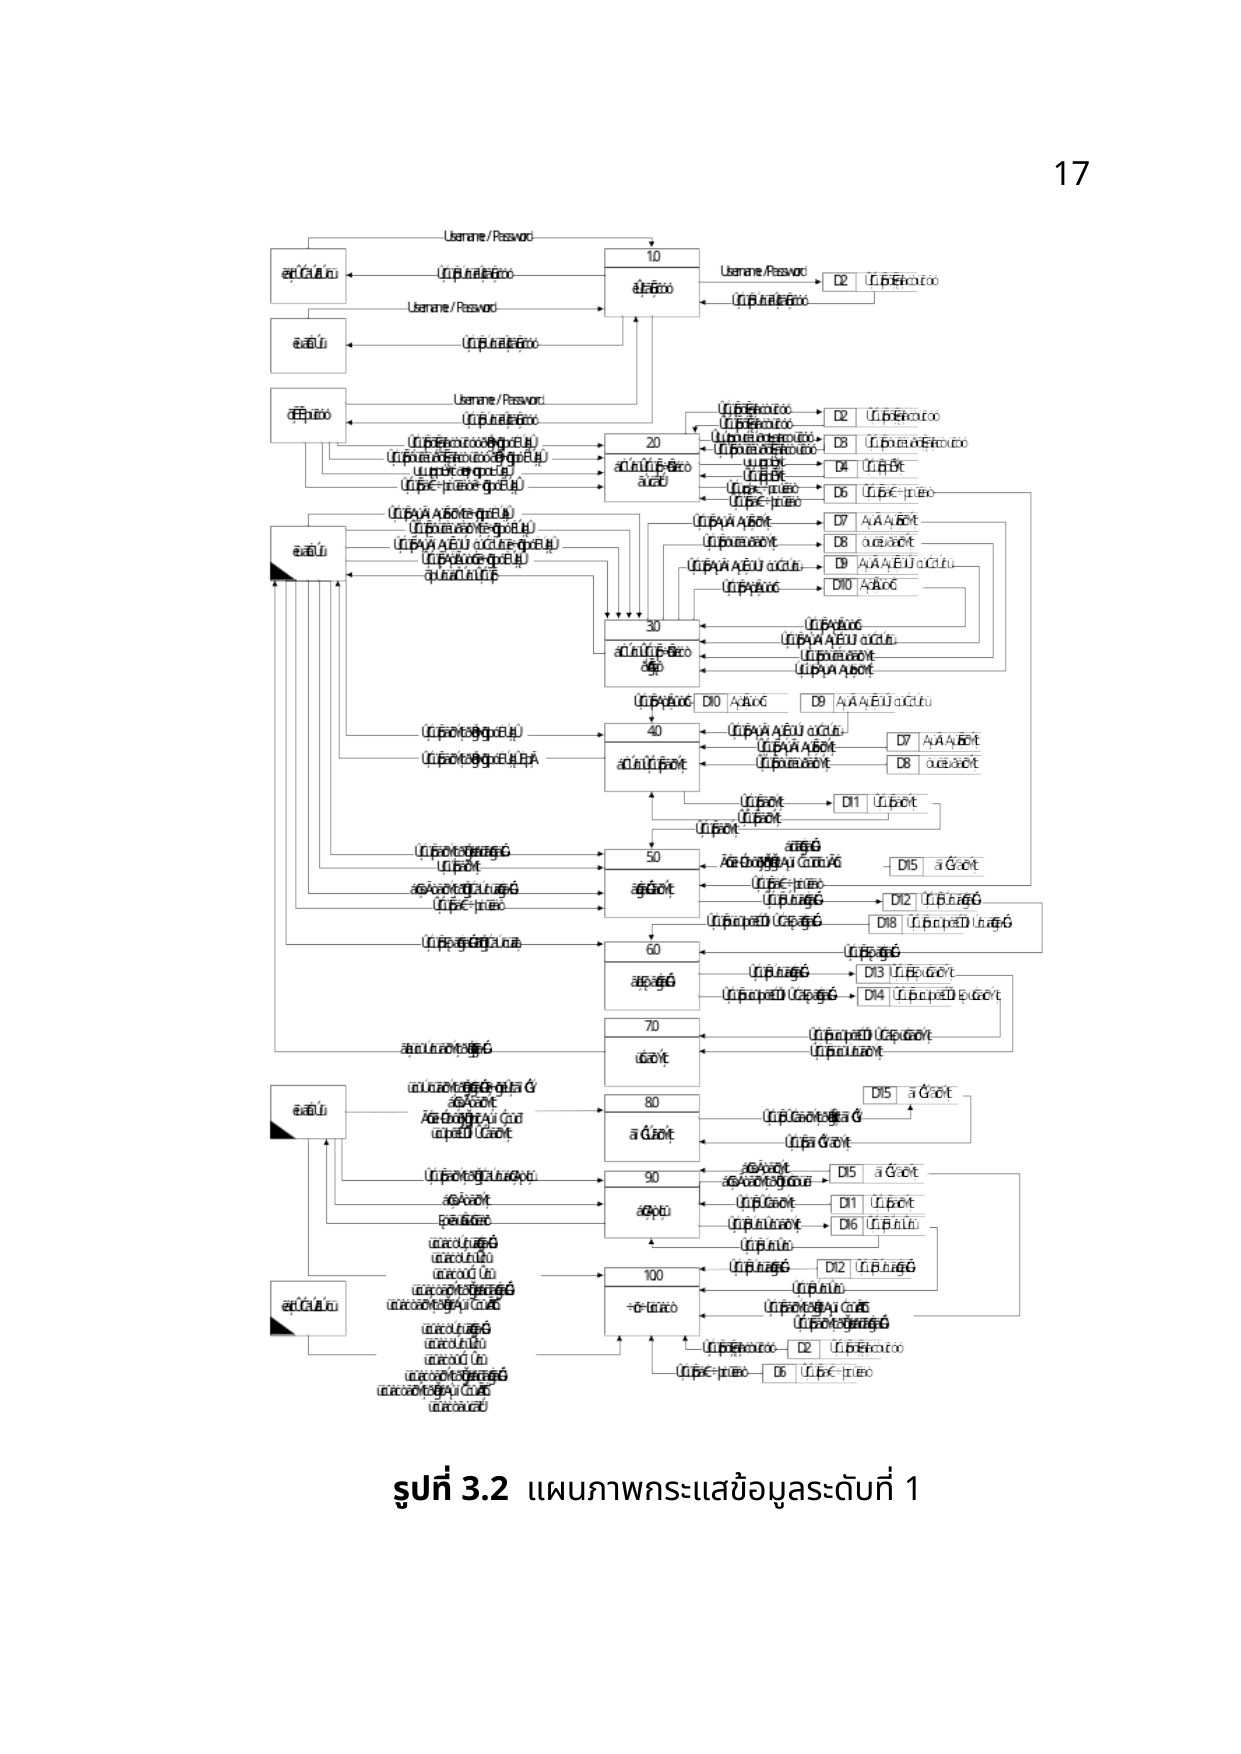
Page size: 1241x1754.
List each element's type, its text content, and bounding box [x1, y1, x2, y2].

text รูปที่ 3.2 แผนภาพกระแสข้อมูลระดับที่ 1 [225, 1465, 1090, 1516]
